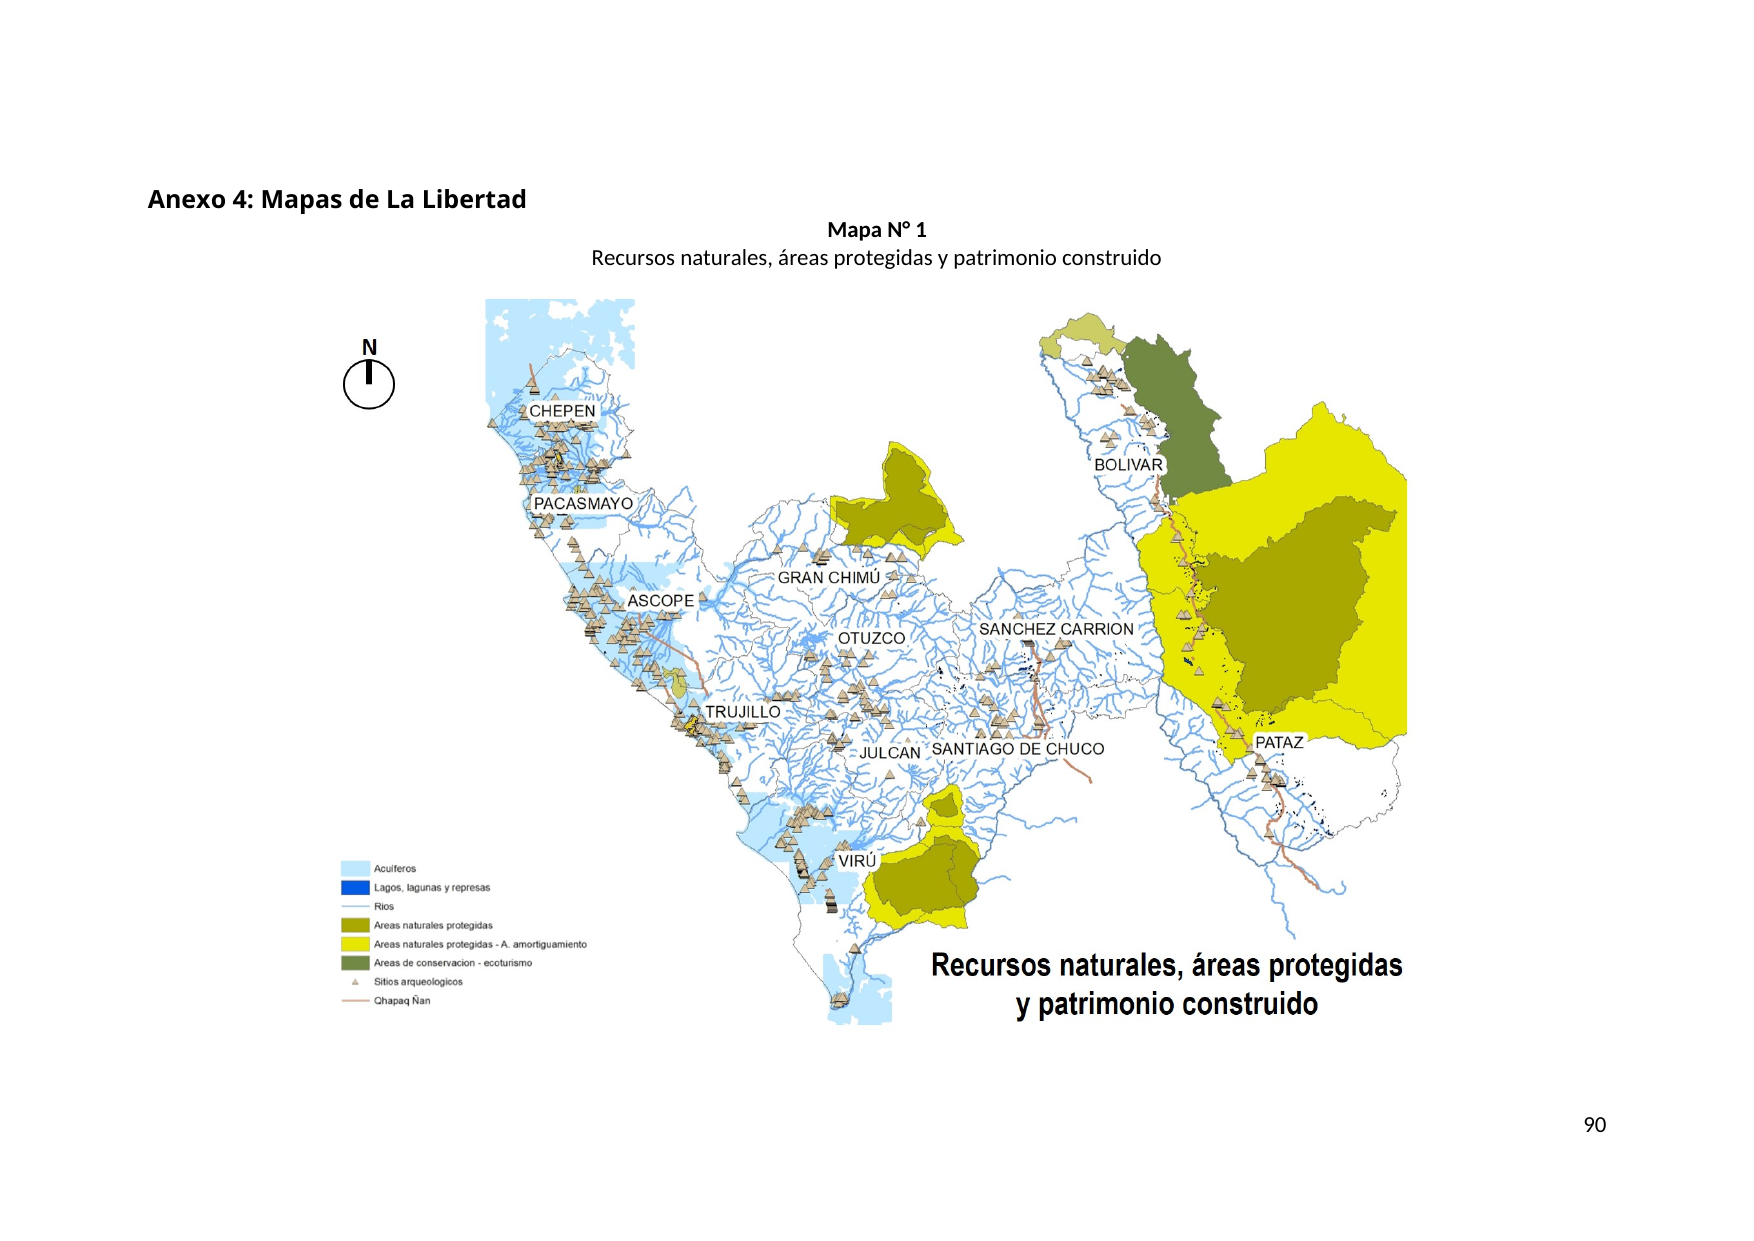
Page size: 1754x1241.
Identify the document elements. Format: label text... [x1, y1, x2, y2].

subtitle Anexo 4: Mapas de La Libertad [148, 181, 1606, 215]
picture [331, 299, 1423, 1041]
text Mapa N° 1 [148, 215, 1606, 243]
text Recursos naturales, áreas protegidas y patrimonio construido [148, 243, 1606, 271]
